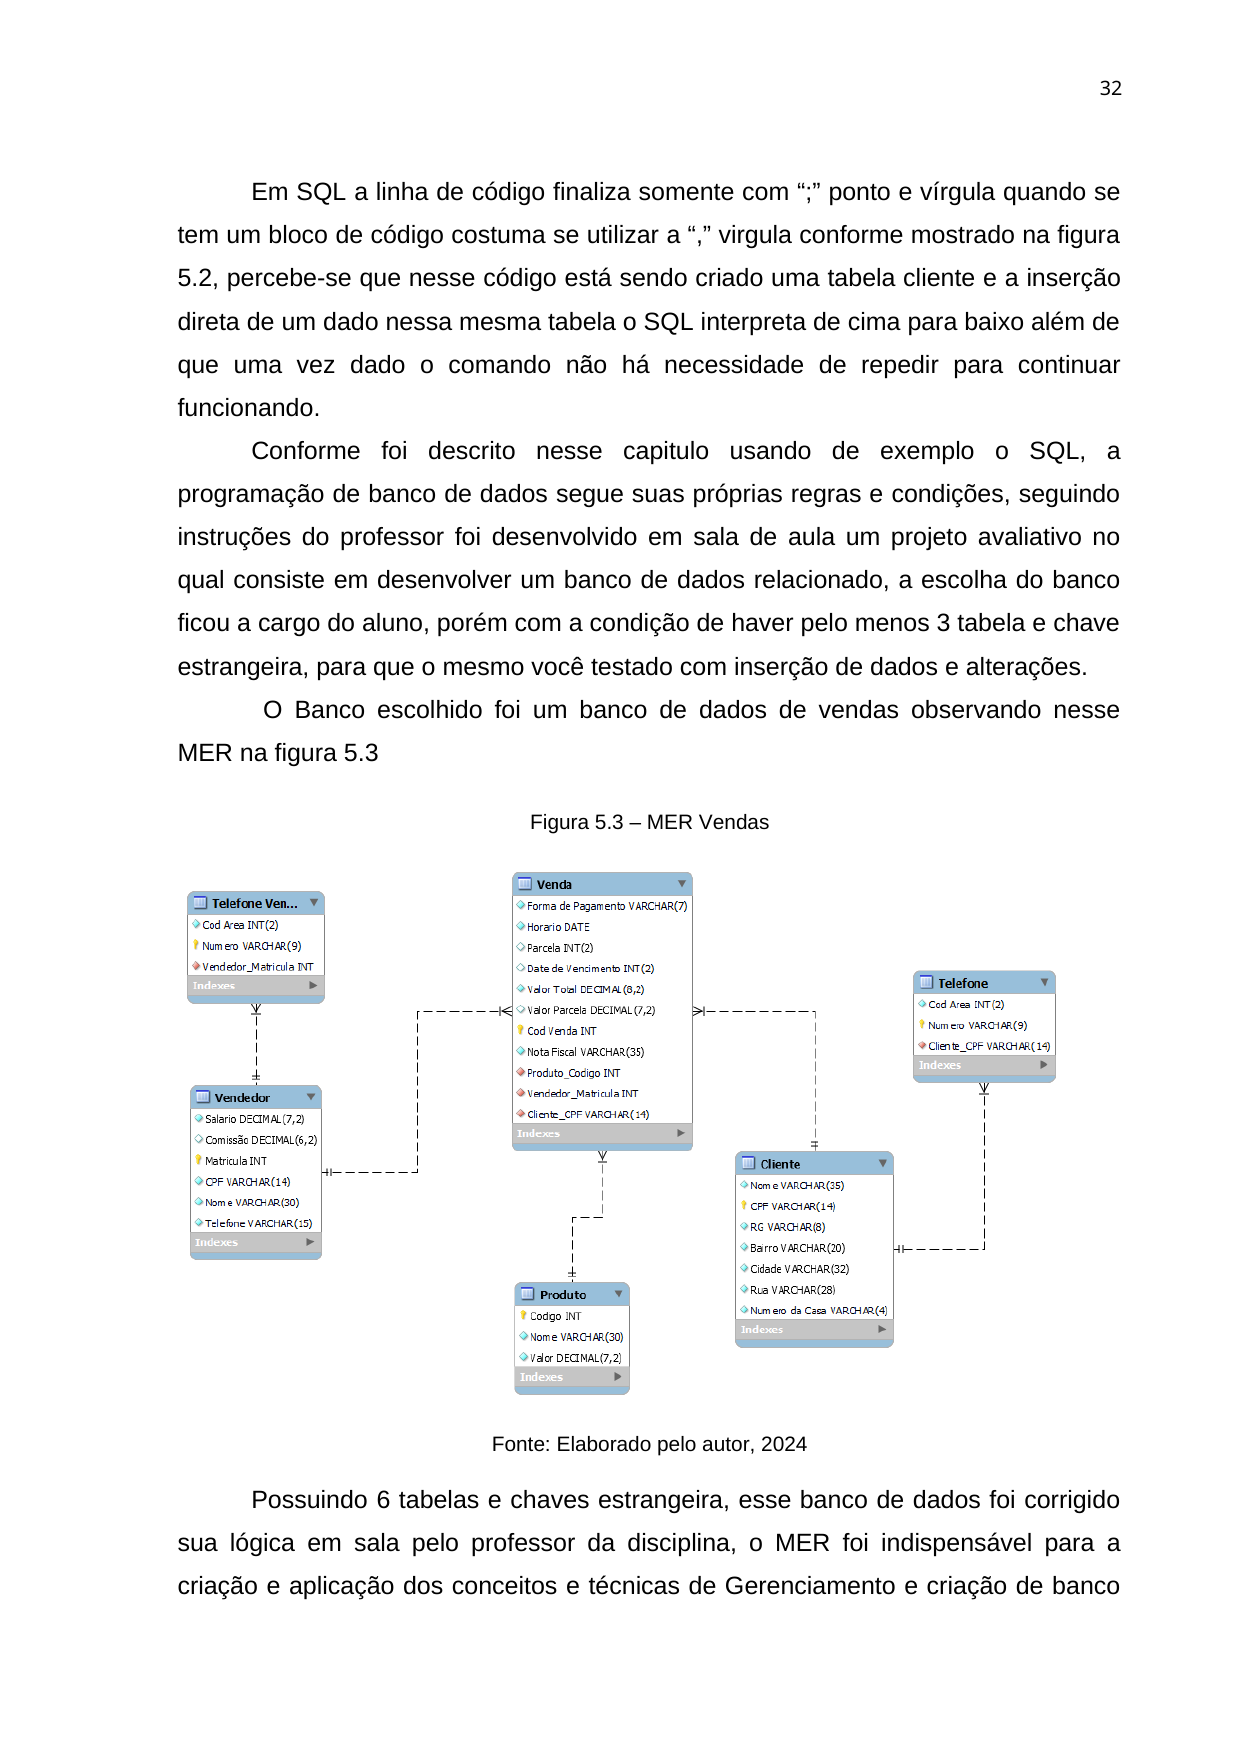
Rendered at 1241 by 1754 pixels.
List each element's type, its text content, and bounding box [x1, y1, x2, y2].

text Figura 5.3 – MER Vendas [177, 810, 1122, 834]
text O Banco escolhido foi um banco de dados de vendas observando nesse MER na figura 5.3 [177, 695, 1122, 767]
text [177, 1485, 1122, 1600]
text Conforme foi descrito nesse capitulo usando de exemplo o SQL, a programação de banco de dados segue suas próprias regras e condições, seguindo instruções do professor foi desenvolvido em sala de aula um projeto avaliativo no qual consiste em desenvolver um banco de dados relacionado, a escolha do banco ficou a cargo do aluno, porém com a condição de haver pelo menos 3 tabela e chave estrangeira, para que o mesmo você testado com inserção de dados e alterações. [177, 436, 1122, 680]
picture [177, 862, 1063, 1403]
text Fonte: Elaborado pelo autor, 2024 [177, 1432, 1122, 1456]
text Em SQL a linha de código finaliza somente com “;” ponto e vírgula quando se tem um bloco de código costuma se utilizar a “,” virgula conforme mostrado na figura 5.2, percebe-se que nesse código está sendo criado uma tabela cliente e a inserção direta de um dado nessa mesma tabela o SQL interpreta de cima para baixo além de que uma vez dado o comando não há necessidade de repedir para continuar funcionando. [177, 177, 1122, 422]
